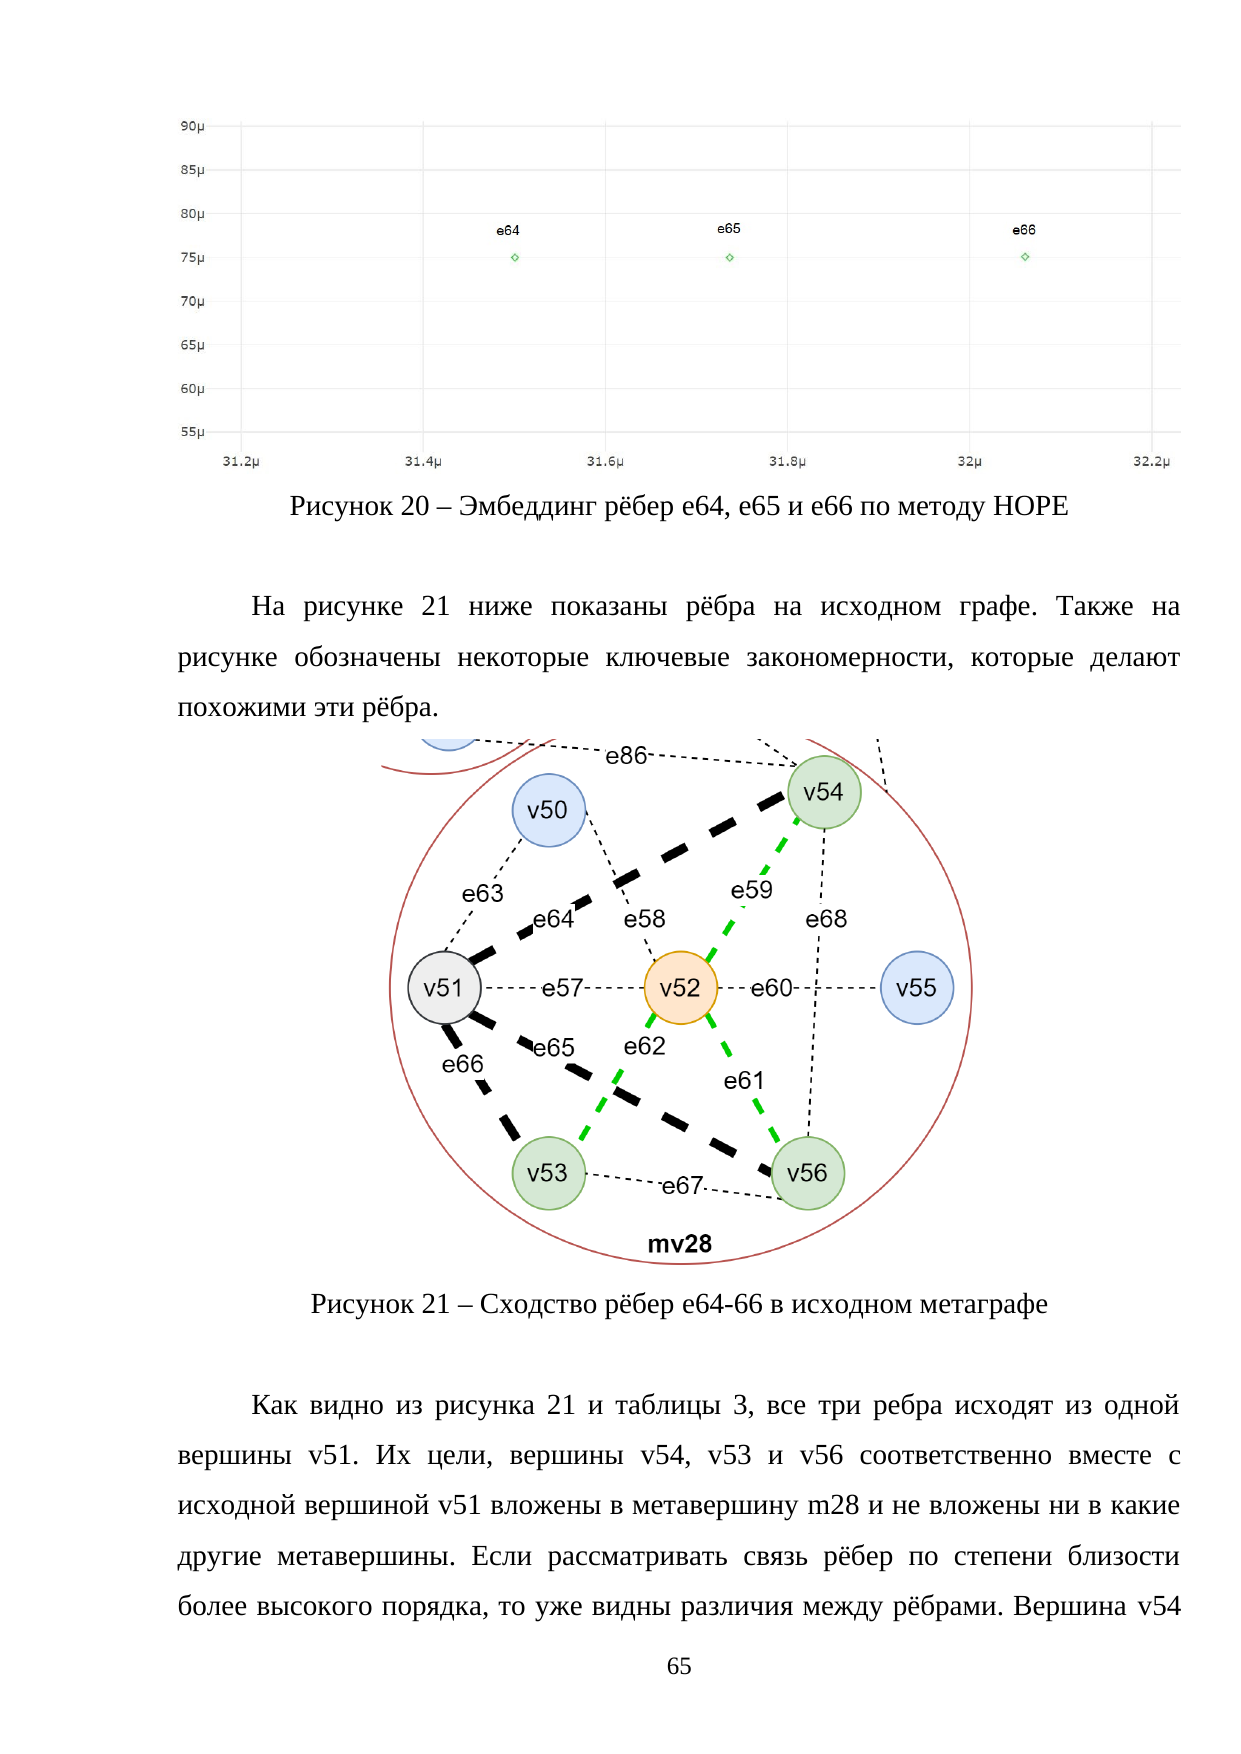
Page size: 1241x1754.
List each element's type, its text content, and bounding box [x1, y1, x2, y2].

text Рисунок 20 – Эмбеддинг рёбер e64, e65 и e66 по методу HOPE [177, 488, 1181, 521]
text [177, 1387, 1181, 1622]
picture [381, 739, 978, 1272]
text Рисунок 21 – Сходство рёбер e64-66 в исходном метаграфе [177, 1286, 1181, 1320]
picture [177, 118, 1181, 474]
text На рисунке 21 ниже показаны рёбра на исходном графе. Также на рисунке обозначены некоторые ключевые закономерности, которые делают похожими эти рёбра. [177, 588, 1181, 722]
